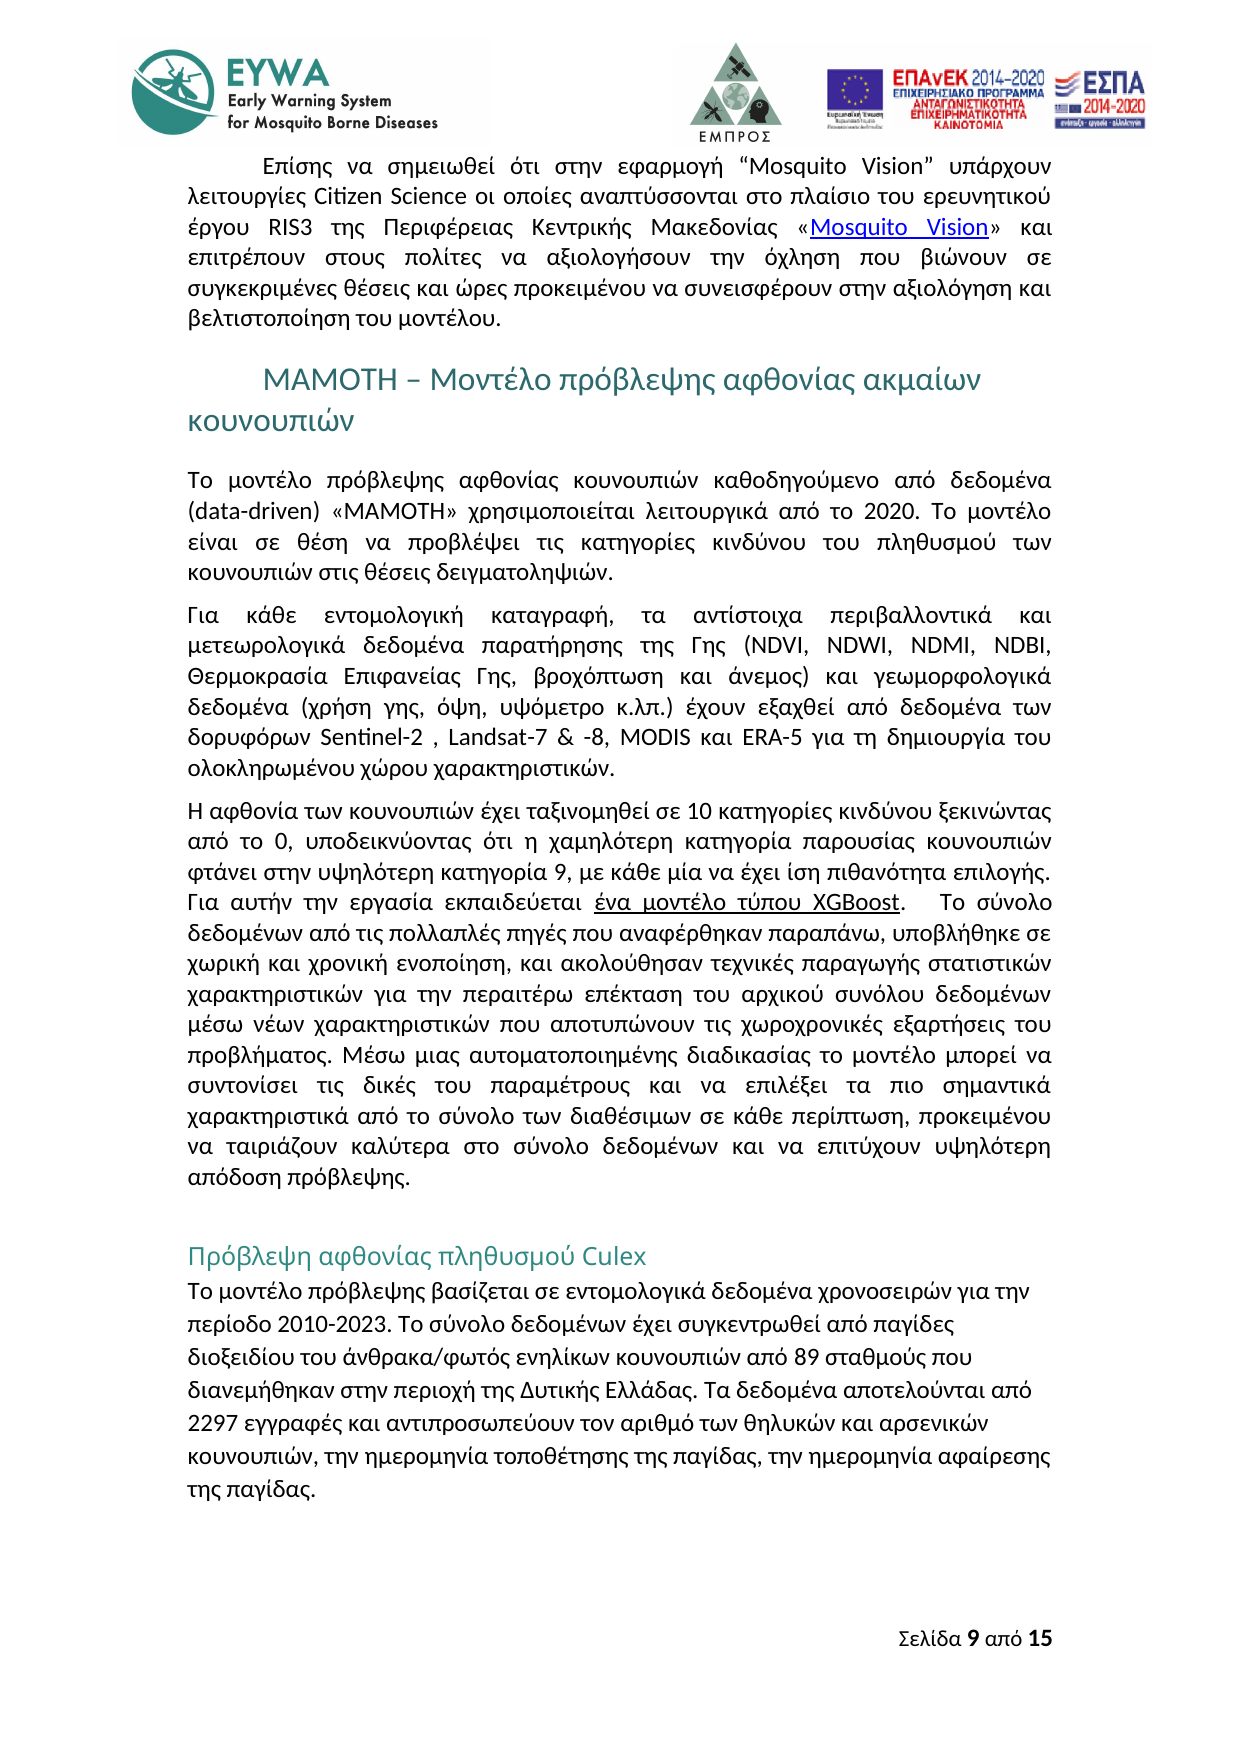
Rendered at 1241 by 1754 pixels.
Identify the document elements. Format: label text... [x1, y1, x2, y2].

subtitle ΜΑΜΟΤΗ – Μοντέλο πρόβλεψης αφθονίας ακμαίων κουνουπιών [187, 358, 1053, 439]
picture [672, 42, 1153, 149]
text Η αφθονία των κουνουπιών έχει ταξινομηθεί σε 10 κατηγορίες κινδύνου ξεκινώντας από το 0, υποδεικνύοντας ότι η χαμηλότερη κατηγορία παρουσίας κουνουπιών φτάνει στην υψηλότερη κατηγορία 9, με κάθε μία να έχει ίση πιθανότητα επιλογής. Για αυτήν την εργασία εκπαιδεύεται ένα μοντέλο τύπου XGBoost. Το σύνολο δεδομένων από τις πολλαπλές πηγές που αναφέρθηκαν παραπάνω, υποβλήθηκε σε χωρική και χρονική ενοποίηση, και ακολούθησαν τεχνικές παραγωγής στατιστικών χαρακτηριστικών για την περαιτέρω επέκταση του αρχικού συνόλου δεδομένων μέσω νέων χαρακτηριστικών που αποτυπώνουν τις χωροχρονικές εξαρτήσεις του προβλήματος. Μέσω μιας αυτοματοποιημένης διαδικασίας το μοντέλο μπορεί να συντονίσει τις δικές του παραμέτρους και να επιλέξει τα πιο σημαντικά χαρακτηριστικά από το σύνολο των διαθέσιμων σε κάθε περίπτωση, προκειμένου να ταιριάζουν καλύτερα στο σύνολο δεδομένων και να επιτύχουν υψηλότερη απόδοση πρόβλεψης. [187, 795, 1053, 1192]
list Επίσης να σημειωθεί ότι στην εφαρμογή “Mosquito Vision” υπάρχουν λειτουργίες Citizen Science οι οποίες αναπτύσσονται στο πλαίσιο του ερευνητικού έργου RIS3 της Περιφέρειας Κεντρικής Μακεδονίας «Mosquito Vision» και επιτρέπουν στους πολίτες να αξιολογήσουν την όχληση που βιώνουν σε συγκεκριμένες θέσεις και ώρες προκειμένου να συνεισφέρουν στην αξιολόγηση και βελτιστοποίηση του μοντέλου. [187, 150, 1053, 333]
picture [117, 36, 492, 148]
subtitle Πρόβλεψη αφθονίας πληθυσμού Culex [187, 1239, 1053, 1273]
text Για κάθε εντομολογική καταγραφή, τα αντίστοιχα περιβαλλοντικά και μετεωρολογικά δεδομένα παρατήρησης της Γης (NDVI, NDWI, NDMI, NDBI, Θερμοκρασία Επιφανείας Γης, βροχόπτωση και άνεμος) και γεωμορφολογικά δεδομένα (χρήση γης, όψη, υψόμετρο κ.λπ.) έχουν εξαχθεί από δεδομένα των δορυφόρων Sentinel-2 , Landsat-7 & -8, MODIS και ERA-5 για τη δημιουργία του ολοκληρωμένου χώρου χαρακτηριστικών. [187, 599, 1053, 782]
text Το μοντέλο πρόβλεψης αφθονίας κουνουπιών καθοδηγούμενο από δεδομένα (data-driven) «MAMOTH» χρησιμοποιείται λειτουργικά από το 2020. Το μοντέλο είναι σε θέση να προβλέψει τις κατηγορίες κινδύνου του πληθυσμού των κουνουπιών στις θέσεις δειγματοληψιών. [187, 464, 1053, 587]
text Το μοντέλο πρόβλεψης βασίζεται σε εντομολογικά δεδομένα χρονοσειρών για την περίοδο 2010-2023. Το σύνολο δεδομένων έχει συγκεντρωθεί από παγίδες διοξειδίου του άνθρακα/φωτός ενηλίκων κουνουπιών από 89 σταθμούς που διανεμήθηκαν στην περιοχή της Δυτικής Ελλάδας. Τα δεδομένα αποτελούνται από 2297 εγγραφές και αντιπροσωπεύουν τον αριθμό των θηλυκών και αρσενικών κουνουπιών, την ημερομηνία τοποθέτησης της παγίδας, την ημερομηνία αφαίρεσης της παγίδας. [187, 1276, 1053, 1503]
